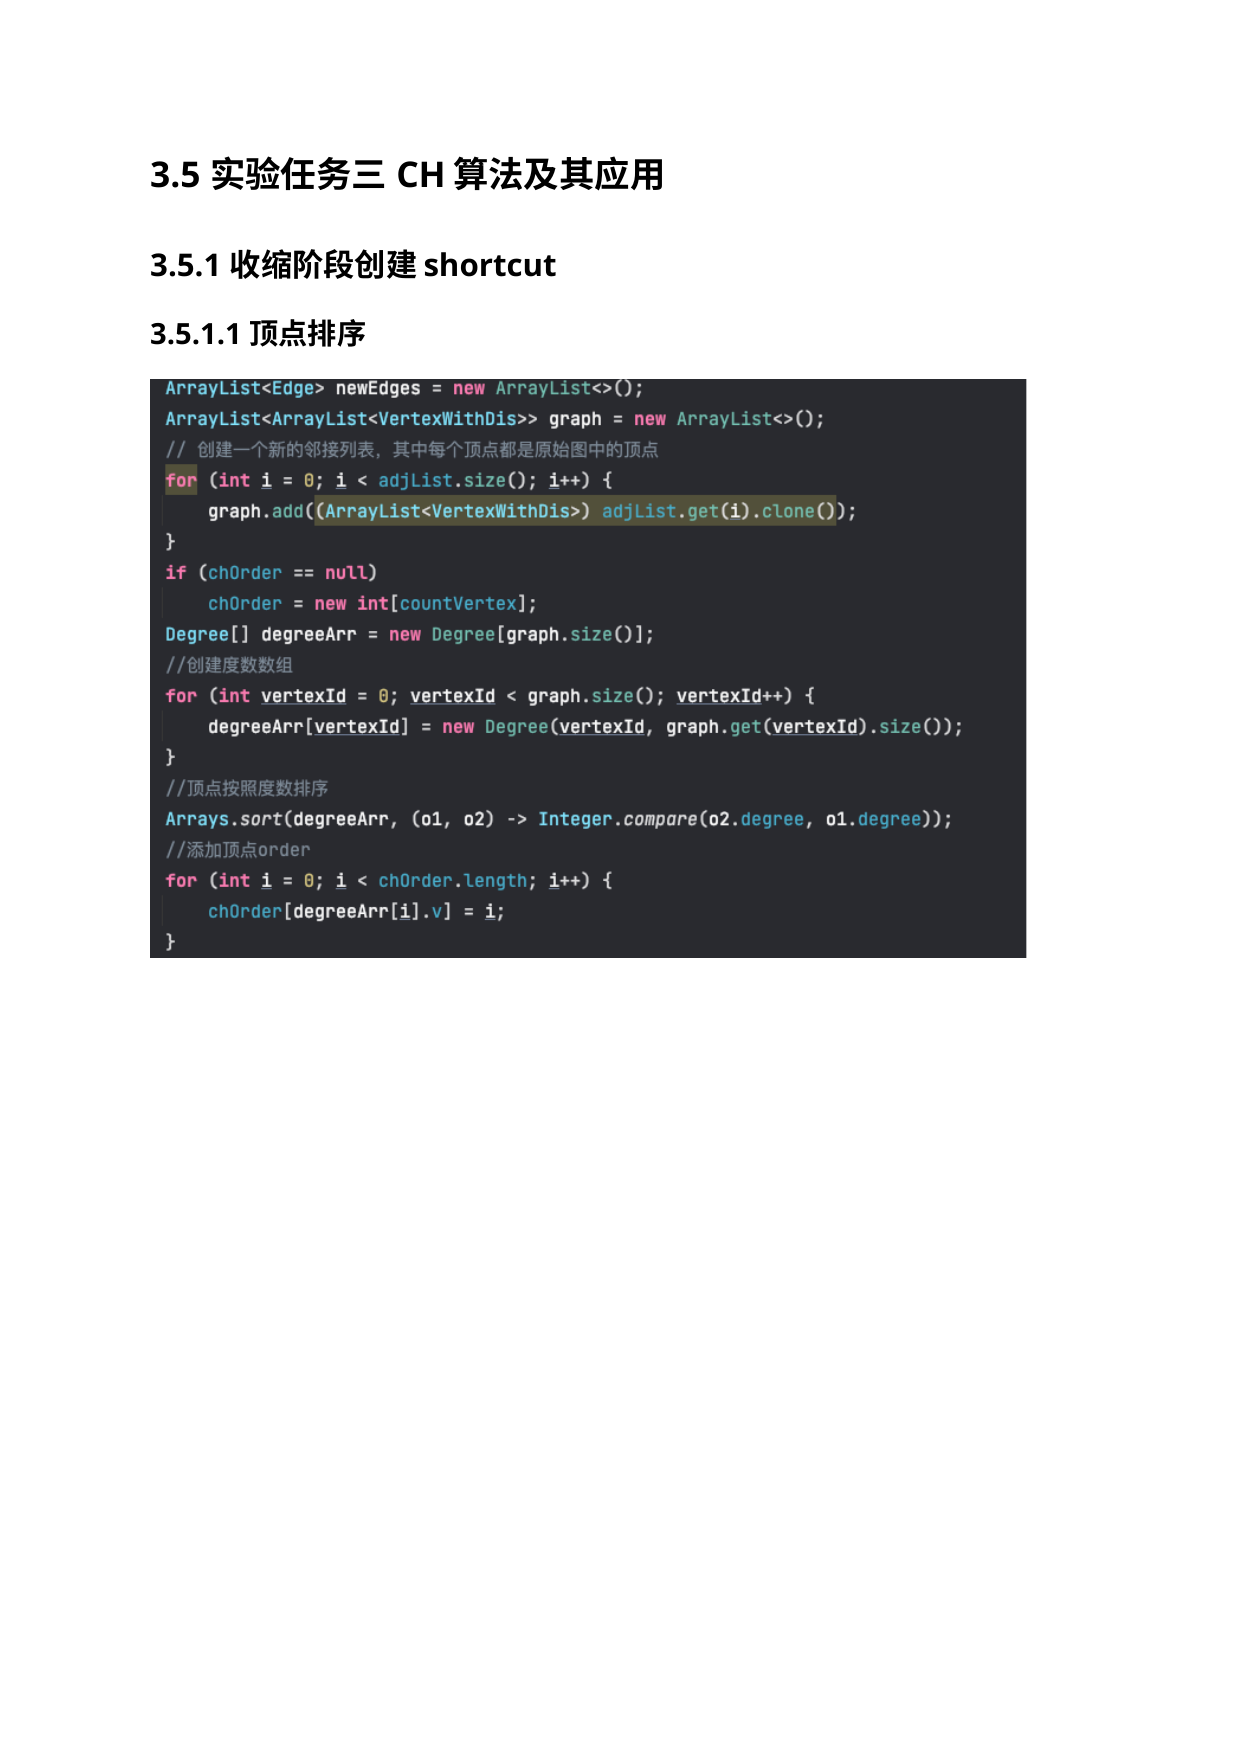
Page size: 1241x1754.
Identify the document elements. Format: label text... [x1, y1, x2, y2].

subtitle 3.5.1 收缩阶段创建shortcut [150, 243, 1090, 286]
picture [150, 379, 1027, 958]
subtitle 3.5.1.1 顶点排序 [150, 313, 1090, 353]
subtitle 3.5 实验任务三 CH算法及其应用 [150, 150, 1090, 198]
